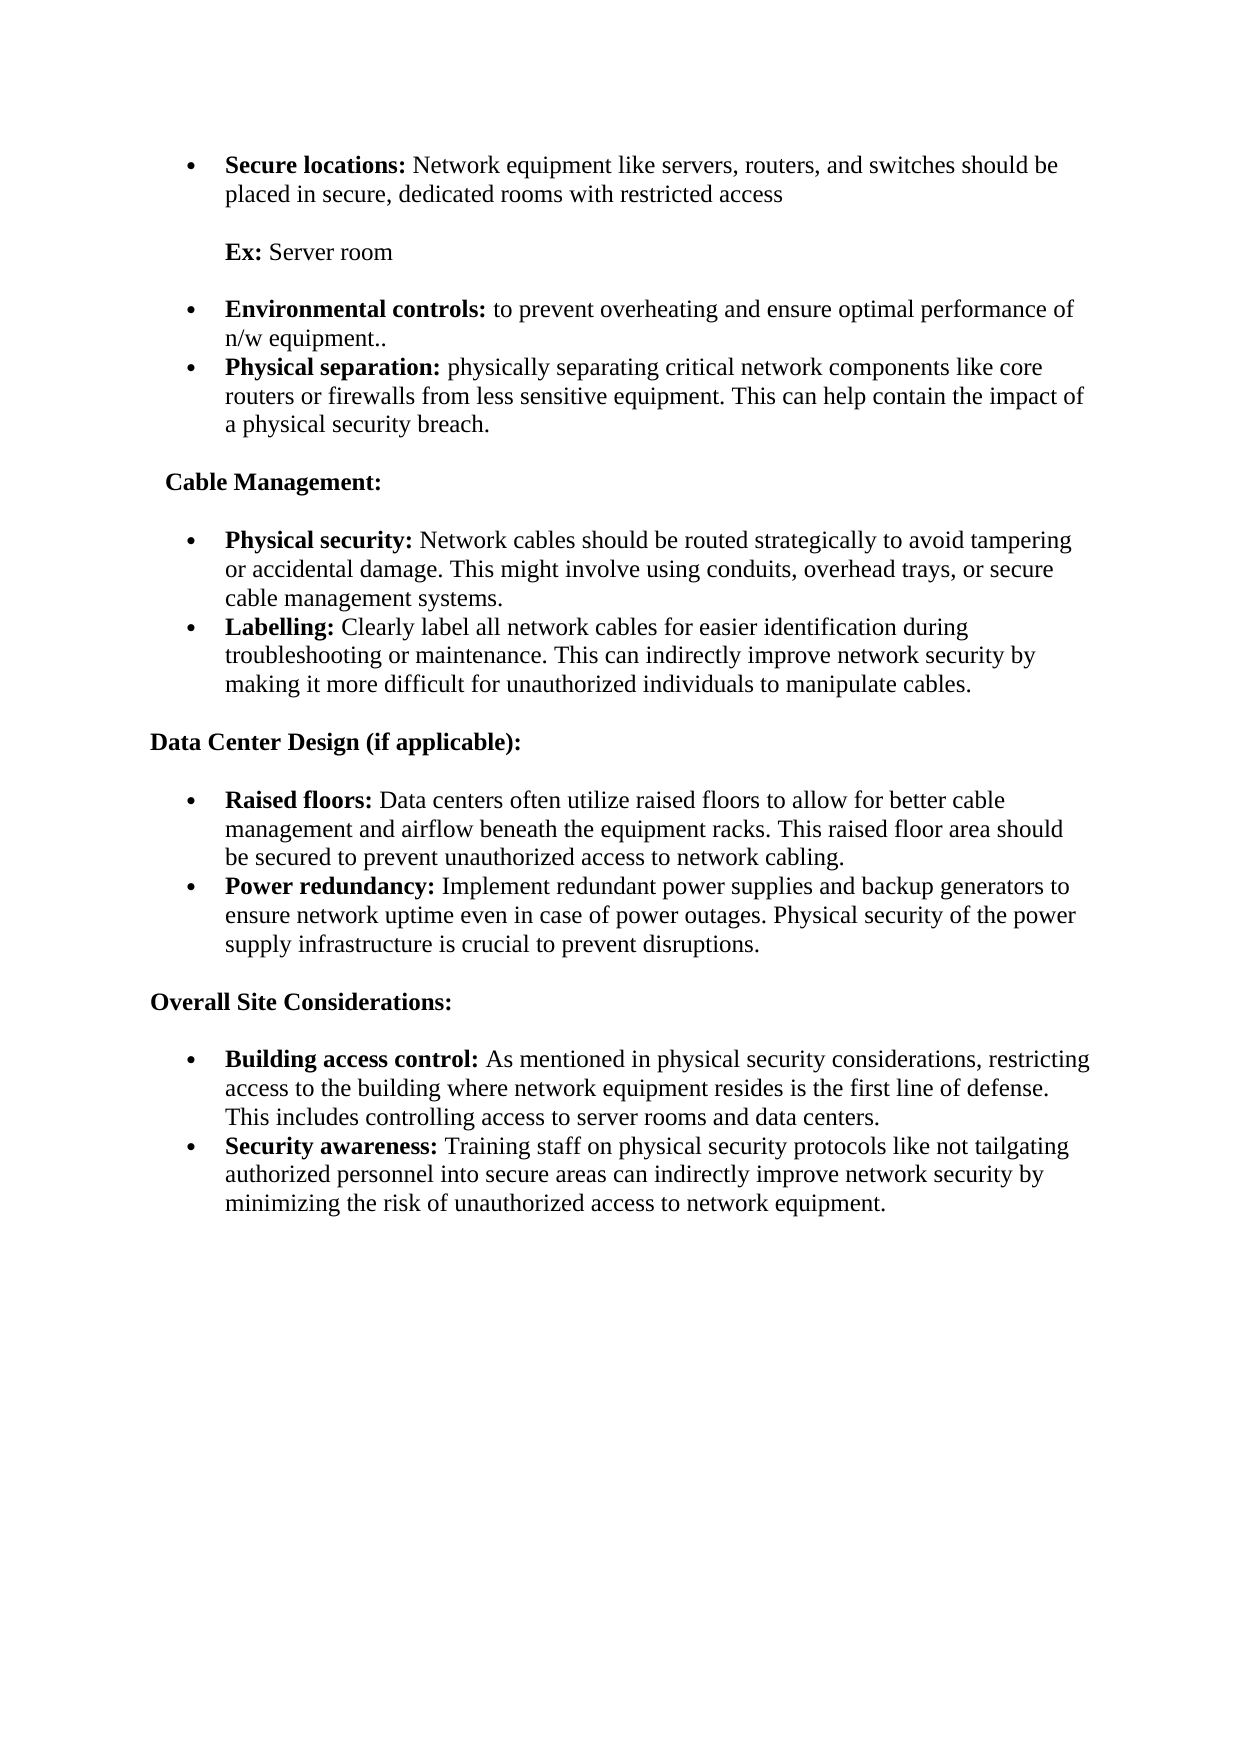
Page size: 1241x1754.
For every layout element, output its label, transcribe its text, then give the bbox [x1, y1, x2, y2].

list Power redundancy: Implement redundant power supplies and backup generators to ensure network uptime even in case of power outages. Physical security of the power supply infrastructure is crucial to prevent disruptions. [187, 871, 1090, 957]
list Physical security: Network cables should be routed strategically to avoid tampering or accidental damage. This might involve using conduits, overhead trays, or secure cable management systems. [187, 525, 1090, 612]
list Labelling: Clearly label all network cables for easier identification during troubleshooting or maintenance. This can indirectly improve network security by making it more difficult for unauthorized individuals to manipulate cables. [187, 612, 1090, 698]
text Data Center Design (if applicable): [150, 727, 1090, 756]
text Overall Site Considerations: [150, 987, 1090, 1015]
list Building access control: As mentioned in physical security considerations, restricting access to the building where network equipment resides is the first line of defense. This includes controlling access to server rooms and data centers. [187, 1044, 1090, 1131]
list Security awareness: Training staff on physical security protocols like not tailgating authorized personnel into secure areas can indirectly improve network security by minimizing the risk of unauthorized access to network equipment. [187, 1131, 1090, 1217]
list Raised floors: Data centers often utilize raised floors to allow for better cable management and airflow beneath the equipment racks. This raised floor area should be secured to prevent unauthorized access to network cabling. [187, 785, 1090, 871]
list Physical separation: physically separating critical network components like core routers or firewalls from less sensitive equipment. This can help contain the impact of a physical security breach. [187, 352, 1090, 438]
list Secure locations: Network equipment like servers, routers, and switches should be placed in secure, dedicated rooms with restricted access [187, 150, 1090, 207]
text Cable Management: [165, 467, 1090, 496]
list Environmental controls: to prevent overheating and ensure optimal performance of n/w equipment.. [187, 294, 1090, 352]
text Ex: Server room [225, 237, 1090, 265]
